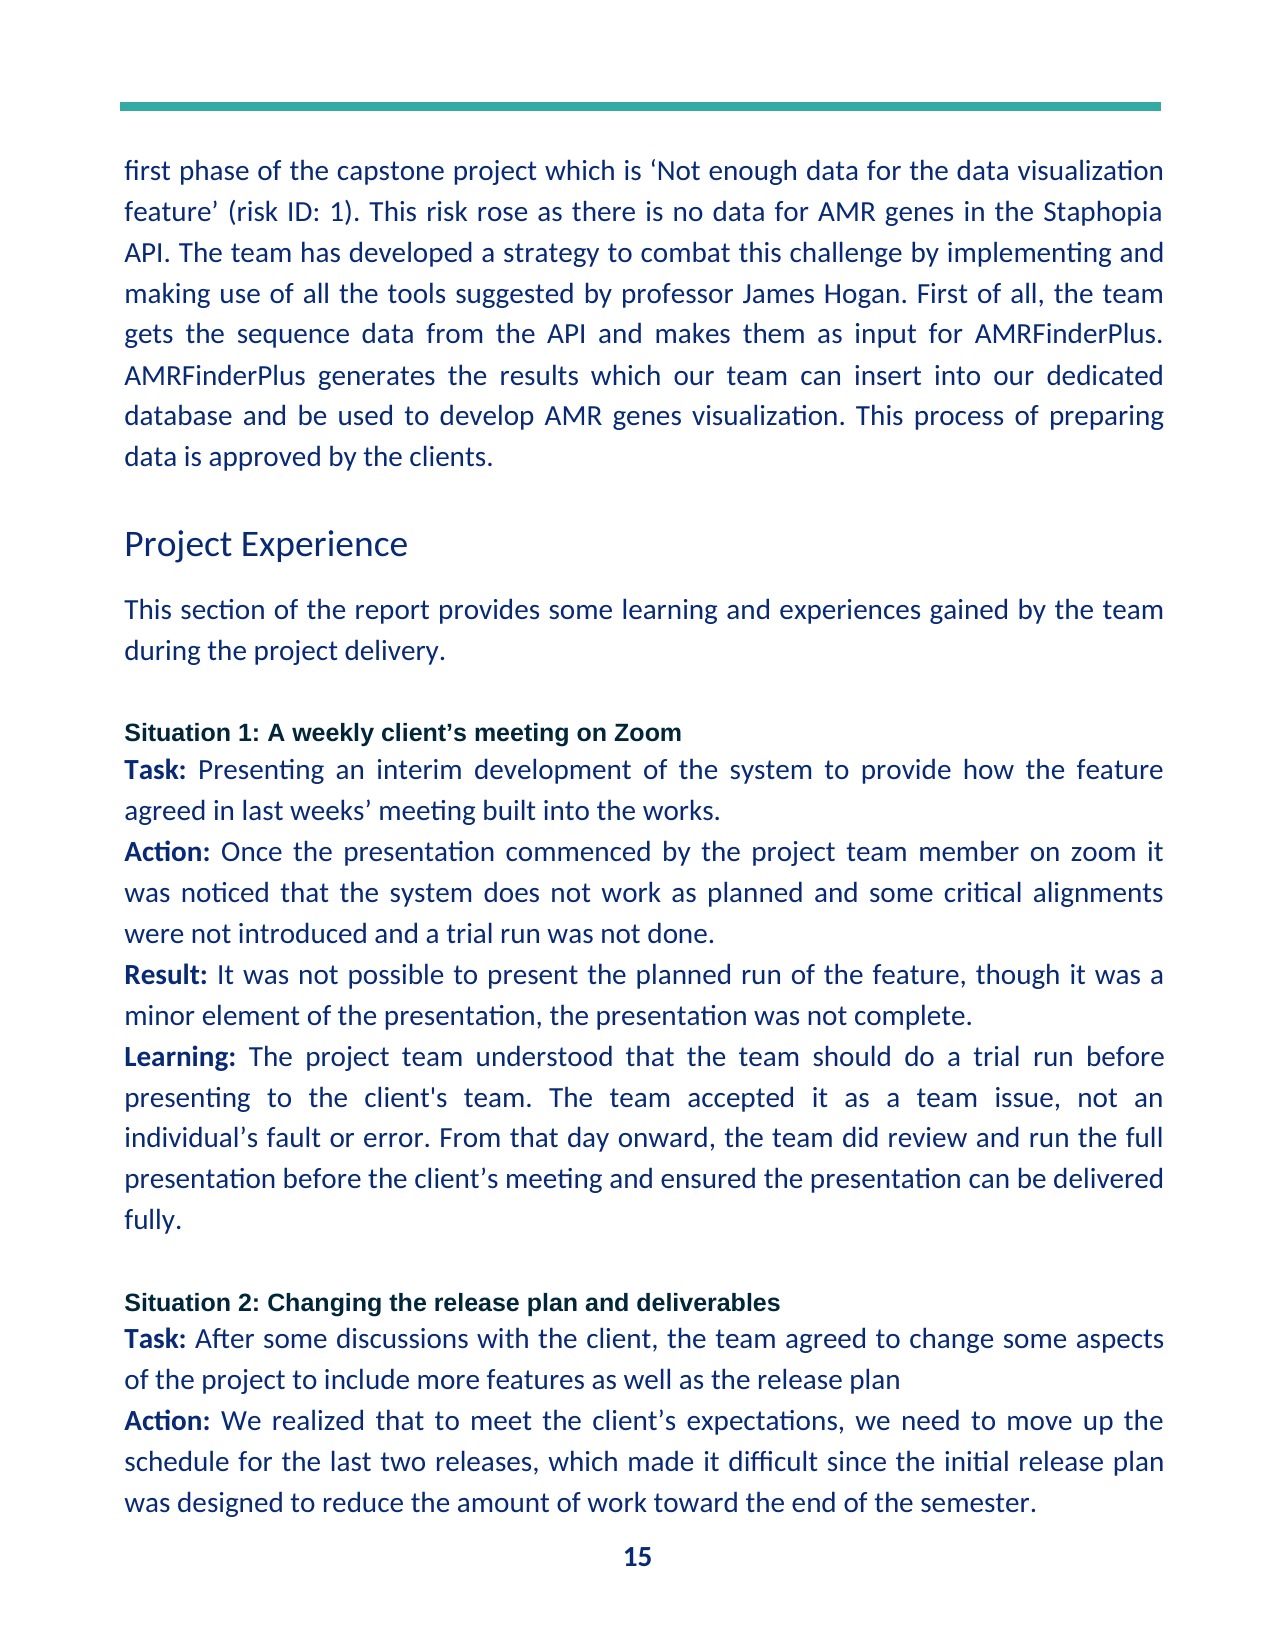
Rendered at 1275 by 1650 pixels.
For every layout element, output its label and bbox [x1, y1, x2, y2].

table_header [124, 152, 1166, 591]
table_header [124, 627, 1166, 1525]
